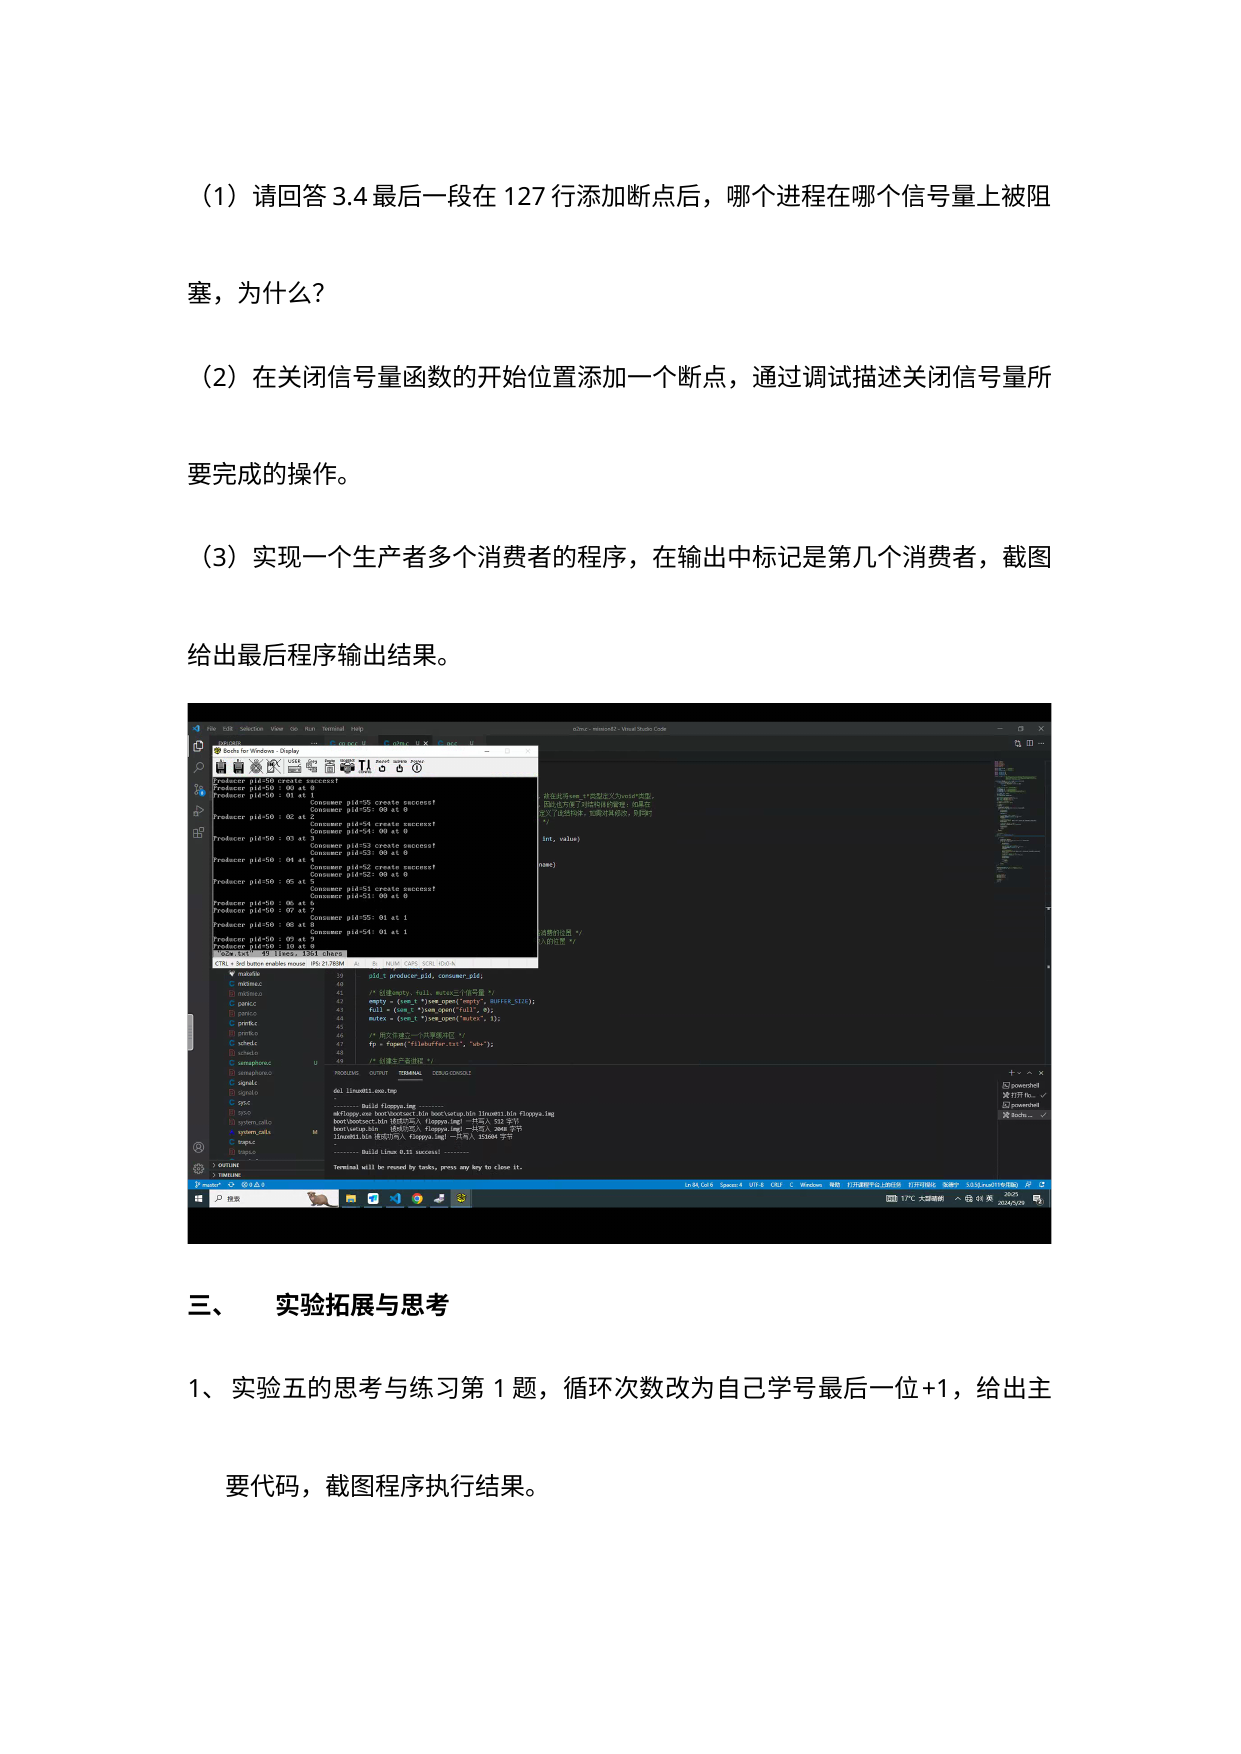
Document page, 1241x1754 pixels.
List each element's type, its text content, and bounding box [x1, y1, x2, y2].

list 实验五的思考与练习第1题，循环次数改为自己学号最后一位+1，给出主要代码，截图程序执行结果。 [187, 1354, 1053, 1517]
picture [187, 703, 1052, 1244]
text （3）实现一个生产者多个消费者的程序，在输出中标记是第几个消费者，截图给出最后程序输出结果。 [187, 523, 1053, 686]
text （1）请回答3.4最后一段在127行添加断点后，哪个进程在哪个信号量上被阻塞，为什么？ [187, 162, 1053, 324]
text （2）在关闭信号量函数的开始位置添加一个断点，通过调试描述关闭信号量所要完成的操作。 [187, 343, 1053, 505]
list 实验拓展与思考 [187, 1271, 1053, 1336]
